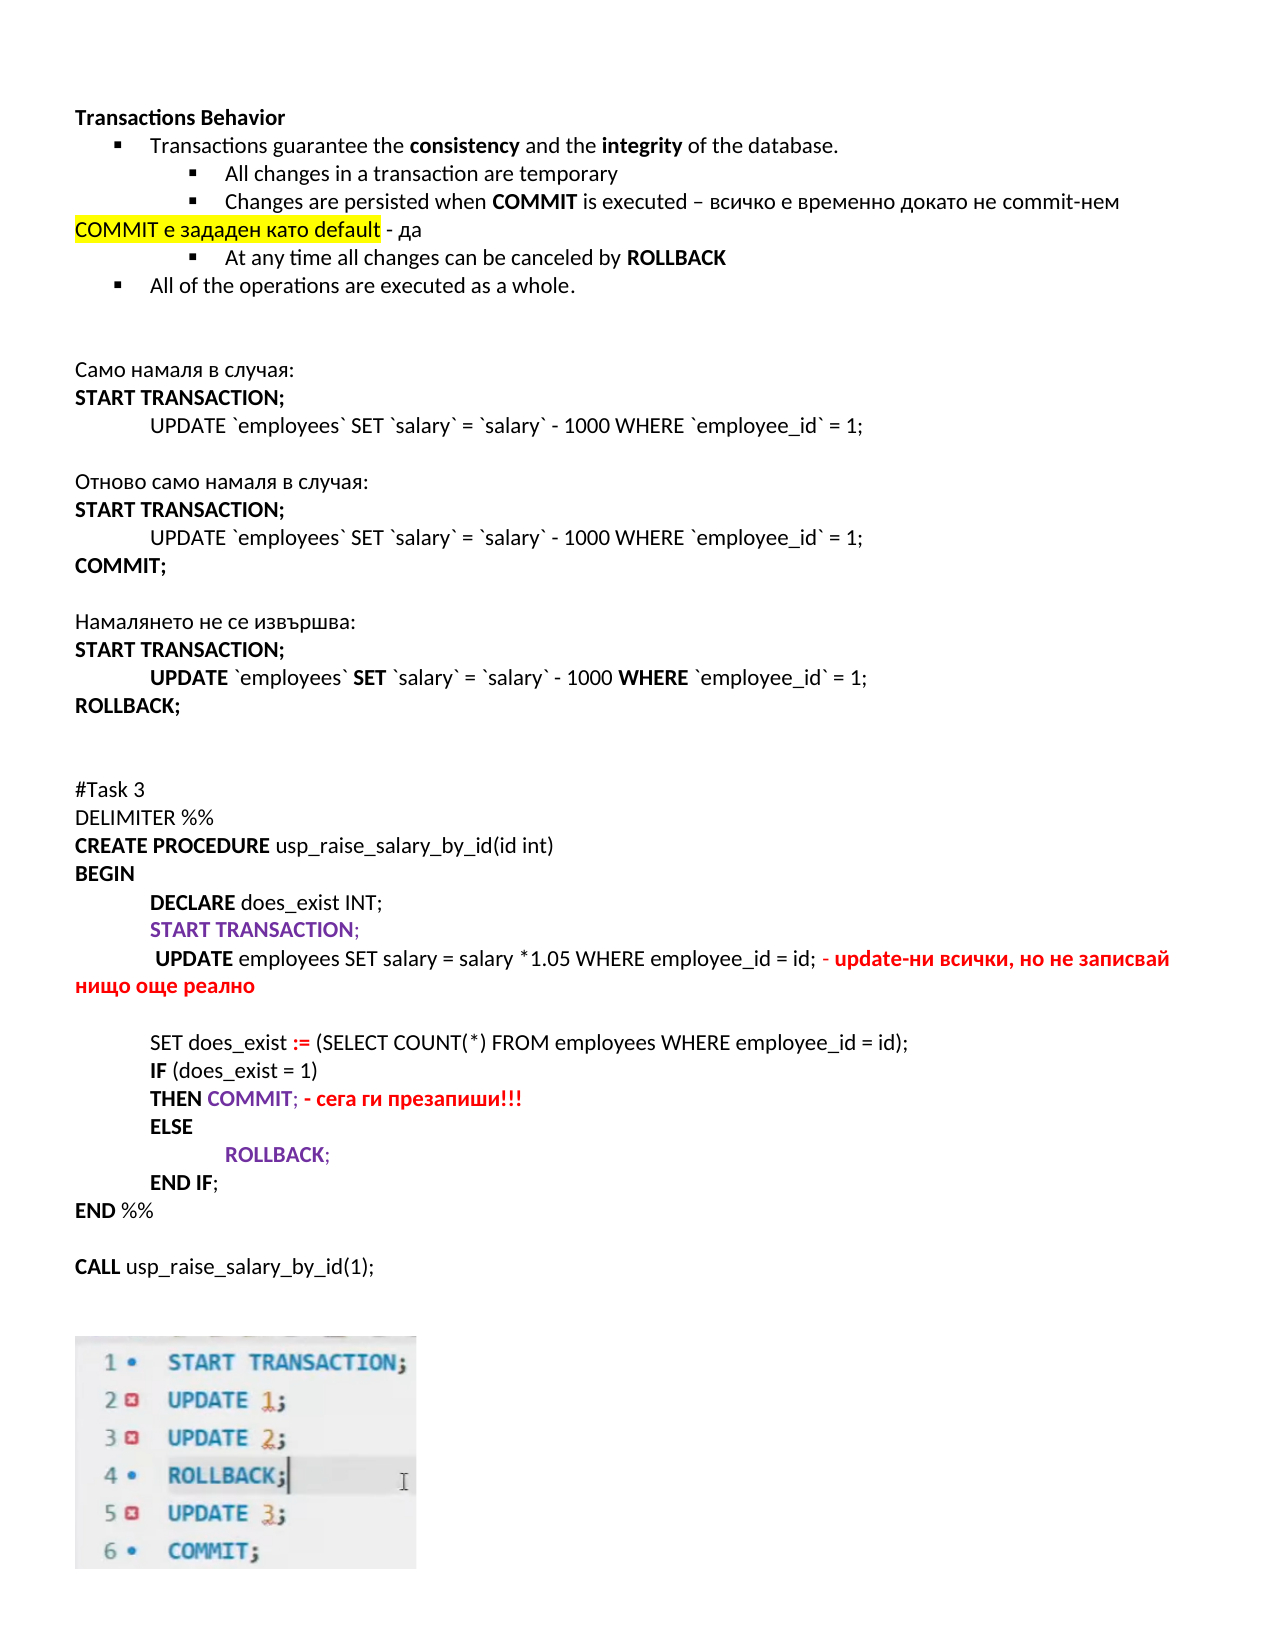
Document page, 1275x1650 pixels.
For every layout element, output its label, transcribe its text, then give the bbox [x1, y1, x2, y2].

list At any time all changes can be canceled by ROLLBACK [187, 243, 1200, 271]
text ROLLBACK; [75, 691, 1200, 719]
text COMMIT; [75, 551, 1200, 579]
text BEGIN [75, 859, 1200, 888]
text THEN COMMIT; - сега ги презапиши!!! [75, 1084, 1200, 1112]
text #Task 3 [75, 776, 1200, 803]
text Само намаля в случая: [75, 355, 1200, 383]
list All of the operations are executed as a whole. [112, 271, 1200, 299]
picture [75, 1336, 417, 1569]
text DELIMITER %% [75, 803, 1200, 832]
text DECLARE does_exist INT; [75, 888, 1200, 916]
text UPDATE `employees` SET `salary` = `salary` - 1000 WHERE `employee_id` = 1; [75, 523, 1200, 551]
text CALL usp_raise_salary_by_id(1); [75, 1252, 1200, 1280]
text Transactions Behavior [75, 103, 1200, 131]
text ELSE [75, 1112, 1200, 1140]
text Отново само намаля в случая: [75, 467, 1200, 495]
text UPDATE employees SET salary = salary *1.05 WHERE employee_id = id; - update-ни всички, но не записвай нищо още реално [75, 944, 1200, 1000]
list Changes are persisted when COMMIT is executed – всичко е временно докато не commit-нем [187, 187, 1200, 215]
text IF (does_exist = 1) [75, 1056, 1200, 1084]
text SET does_exist := (SELECT COUNT(*) FROM employees WHERE employee_id = id); [75, 1028, 1200, 1056]
list Transactions guarantee the consistency and the integrity of the database. [112, 131, 1200, 159]
text CREATE PROCEDURE usp_raise_salary_by_id(id int) [75, 832, 1200, 859]
text END %% [75, 1196, 1200, 1224]
text START TRANSACTION; [75, 635, 1200, 663]
list All changes in a transaction are temporary [187, 159, 1200, 187]
text END IF; [75, 1168, 1200, 1196]
text UPDATE `employees` SET `salary` = `salary` - 1000 WHERE `employee_id` = 1; [75, 663, 1200, 691]
text ROLLBACK; [75, 1140, 1200, 1168]
text COMMIT е зададен като default - да [381, 215, 1200, 243]
text Намалянето не се извършва: [75, 607, 1200, 635]
text UPDATE `employees` SET `salary` = `salary` - 1000 WHERE `employee_id` = 1; [75, 411, 1200, 439]
text START TRANSACTION; [75, 383, 1200, 411]
text START TRANSACTION; [75, 495, 1200, 523]
text START TRANSACTION; [75, 916, 1200, 944]
